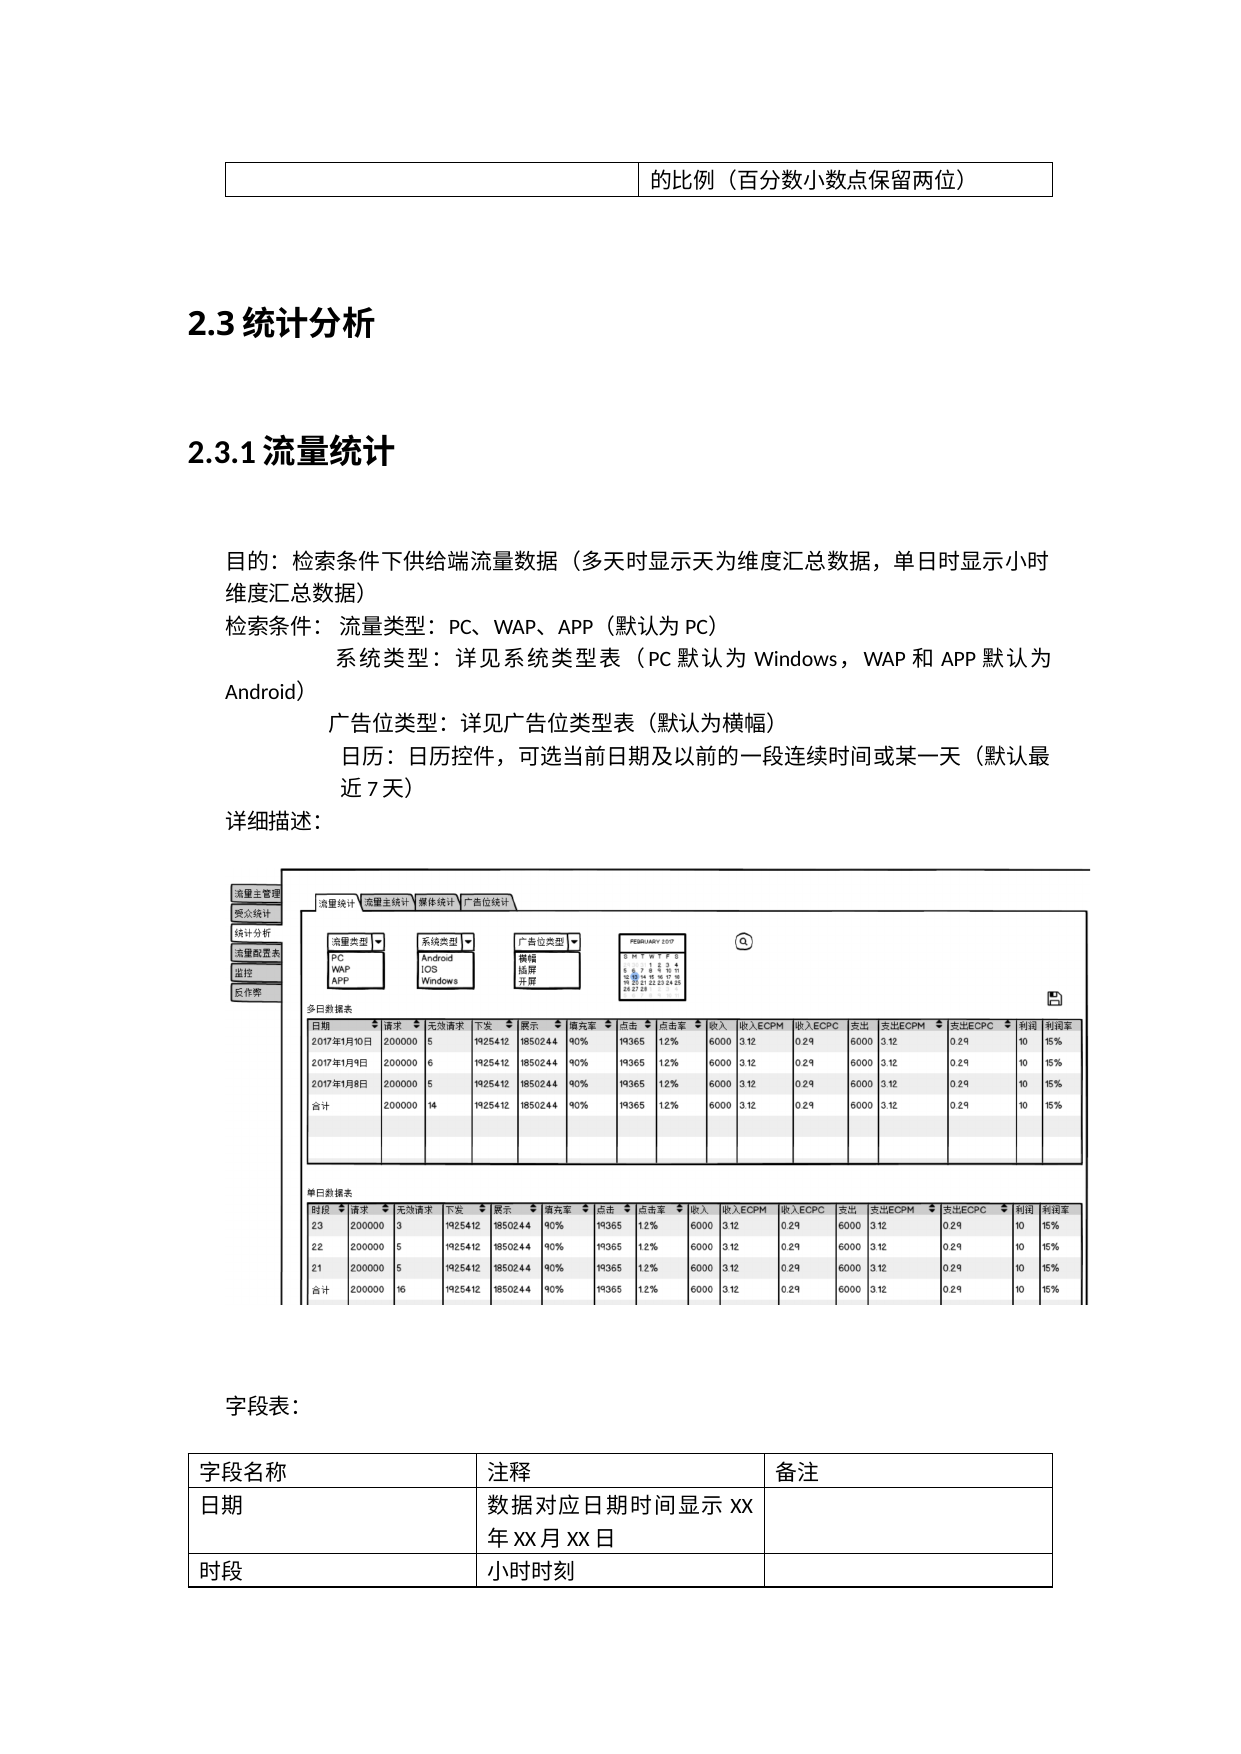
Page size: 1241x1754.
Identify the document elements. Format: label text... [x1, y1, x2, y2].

subtitle 2.3.1流量统计 [187, 416, 1053, 481]
table_header 注释 [477, 1454, 764, 1487]
table_cell 数据对应日期时间显示XX年XX月XX日 [477, 1488, 764, 1553]
table_cell 日期 [189, 1488, 476, 1553]
subtitle 2.3统计分析 [187, 289, 1053, 354]
list 广告位类型：详见广告位类型表（默认为横幅） [225, 706, 1053, 738]
table_cell IP占比 [226, 163, 638, 196]
table_cell 小时时刻 [477, 1554, 764, 1586]
list 字段表： [225, 1388, 1053, 1421]
table_header 字段名称 [189, 1454, 476, 1487]
list 检索条件： 流量类型：PC、WAP、APP（默认为PC） [225, 608, 1053, 641]
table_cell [639, 163, 1052, 196]
list 详细描述： [225, 803, 1053, 836]
table_cell [765, 1554, 1052, 1586]
list 目的：检索条件下供给端流量数据（多天时显示天为维度汇总数据，单日时显示小时维度汇总数据） [225, 543, 1053, 608]
table_cell 时段 [189, 1554, 476, 1586]
table_cell [765, 1488, 1052, 1553]
table_header 备注 [765, 1454, 1052, 1487]
text 日历：日历控件，可选当前日期及以前的一段连续时间或某一天（默认最近7天） [341, 738, 1053, 803]
picture [225, 868, 1091, 1305]
list 系统类型：详见系统类型表（PC默认为Windows，WAP和APP默认为Android） [225, 641, 1053, 706]
